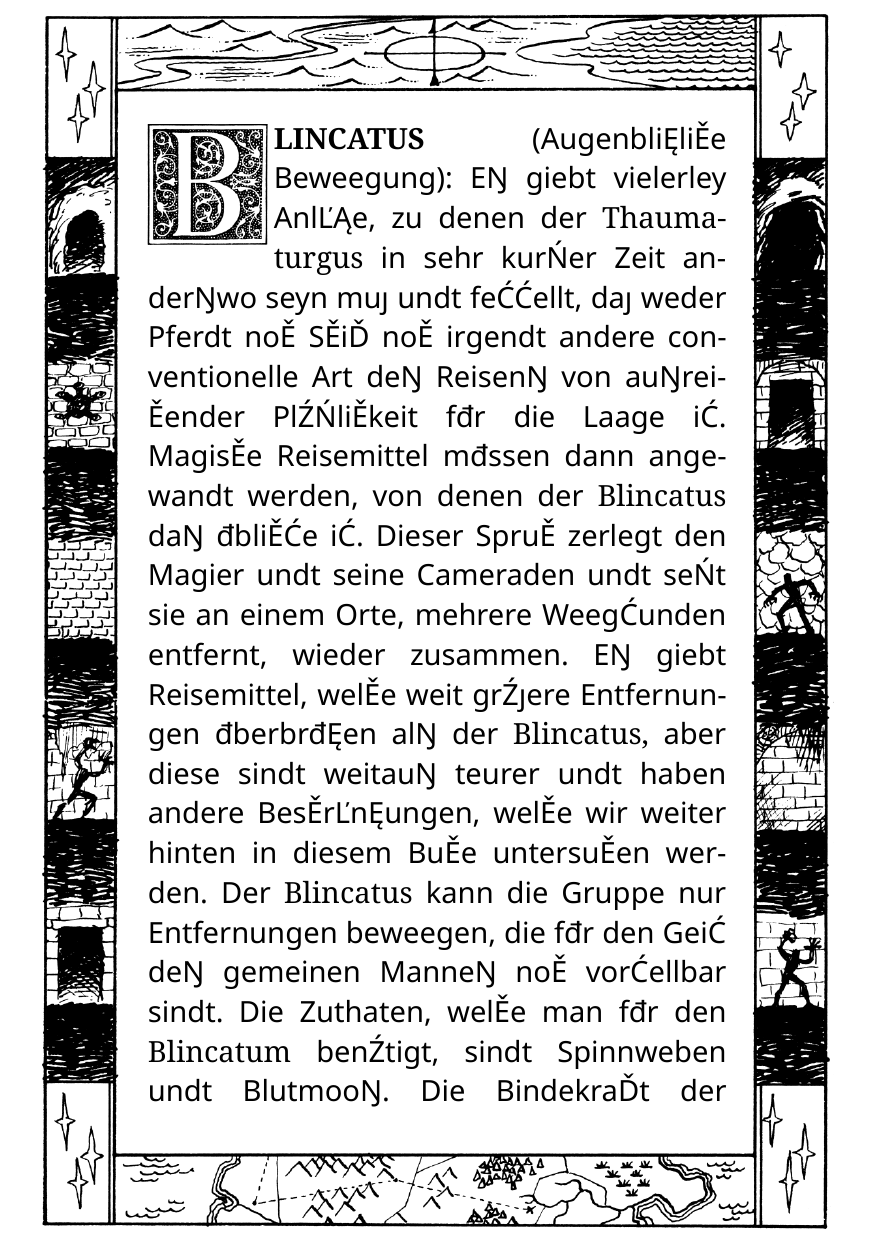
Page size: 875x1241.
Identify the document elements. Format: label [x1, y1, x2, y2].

picture [40, 12, 834, 1229]
text [148, 118, 726, 1110]
